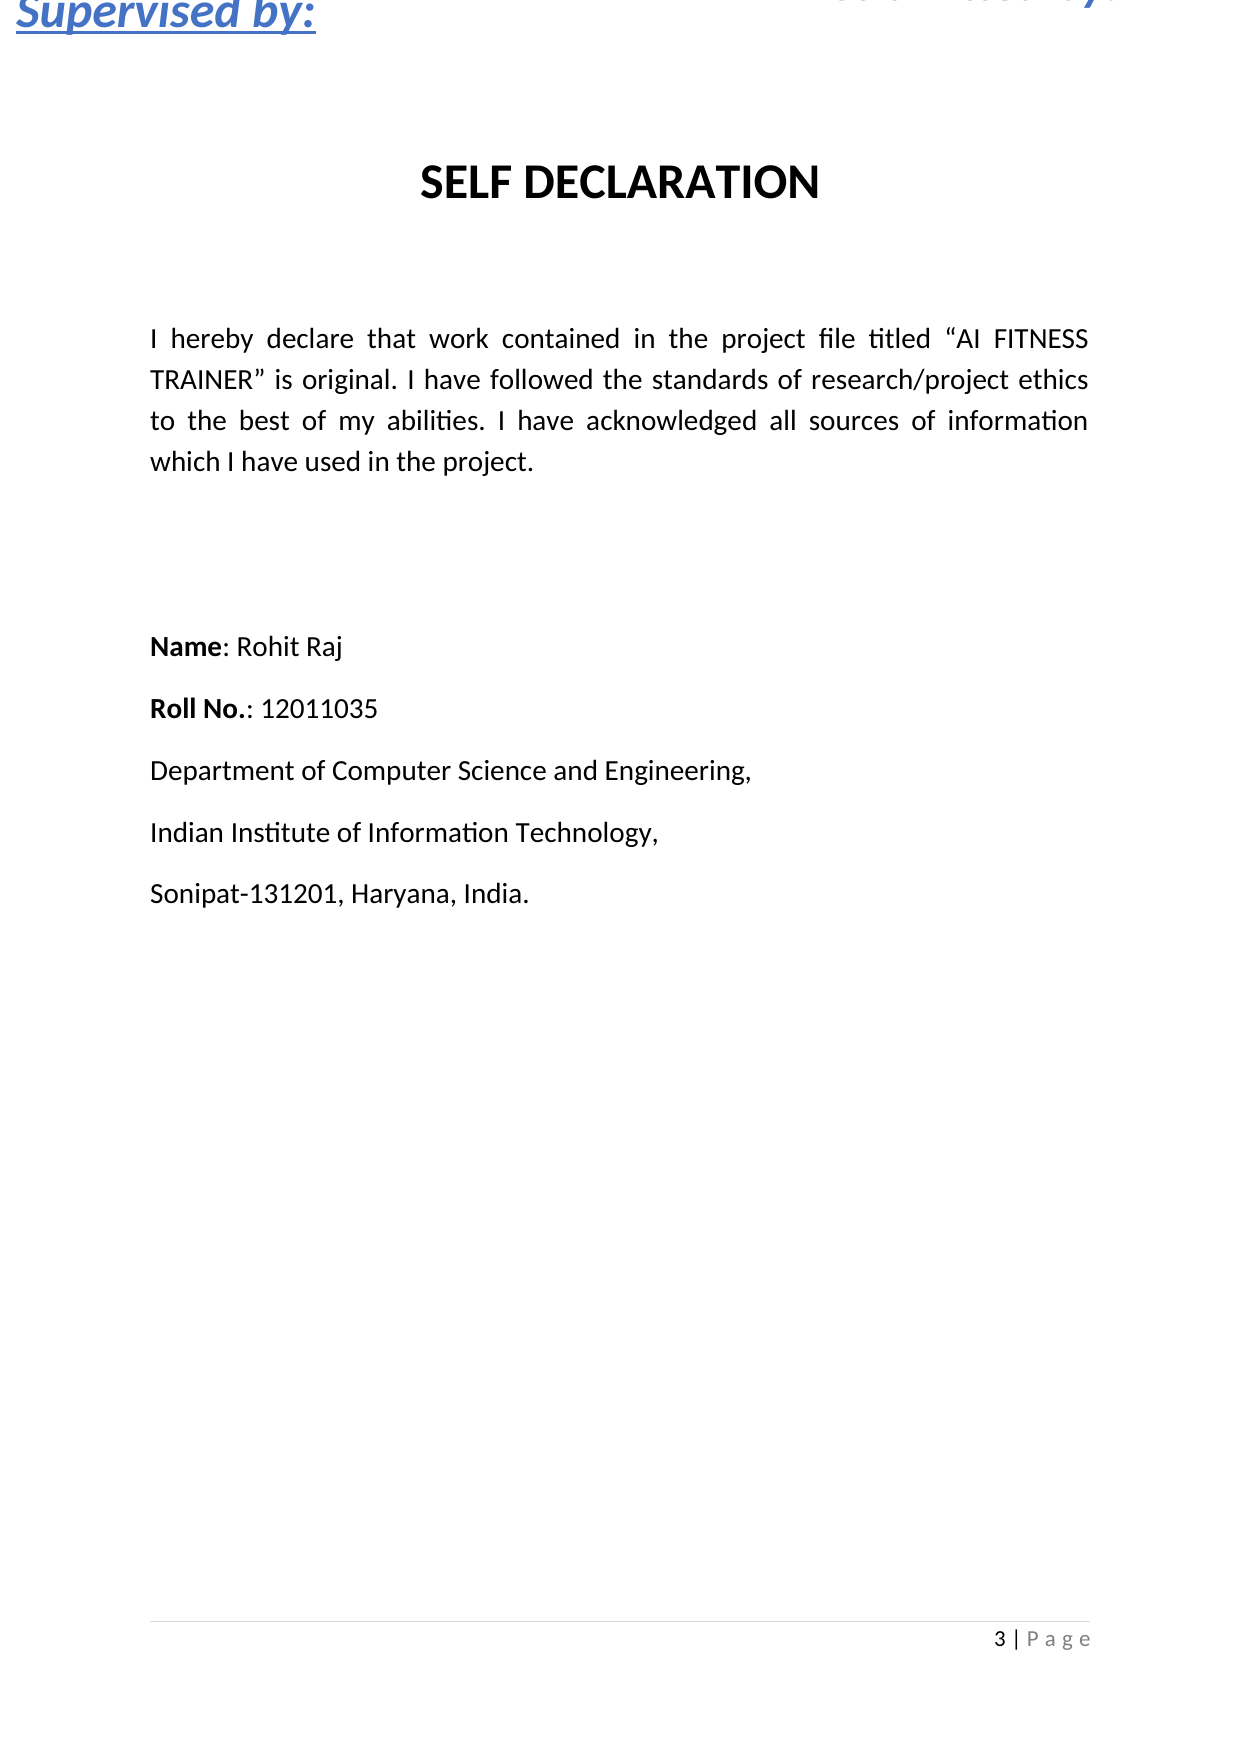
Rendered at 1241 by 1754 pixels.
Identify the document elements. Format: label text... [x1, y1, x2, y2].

text Department of Computer Science and Engineering, [150, 752, 1090, 787]
text Indian Institute of Information Technology, [150, 814, 1090, 849]
text Roll No.: 12011035 [150, 690, 1090, 726]
text SELF DECLARATION [150, 150, 1090, 211]
text Name: Rohit Raj [150, 628, 1090, 664]
text I hereby declare that work contained in the project file titled “AI FITNESS TRAINER” is original. I have followed the standards of research/project ethics to the best of my abilities. I have acknowledged all sources of information which I have used in the project. [150, 320, 1090, 479]
text Sonipat-131201, Haryana, India. [150, 875, 1090, 911]
